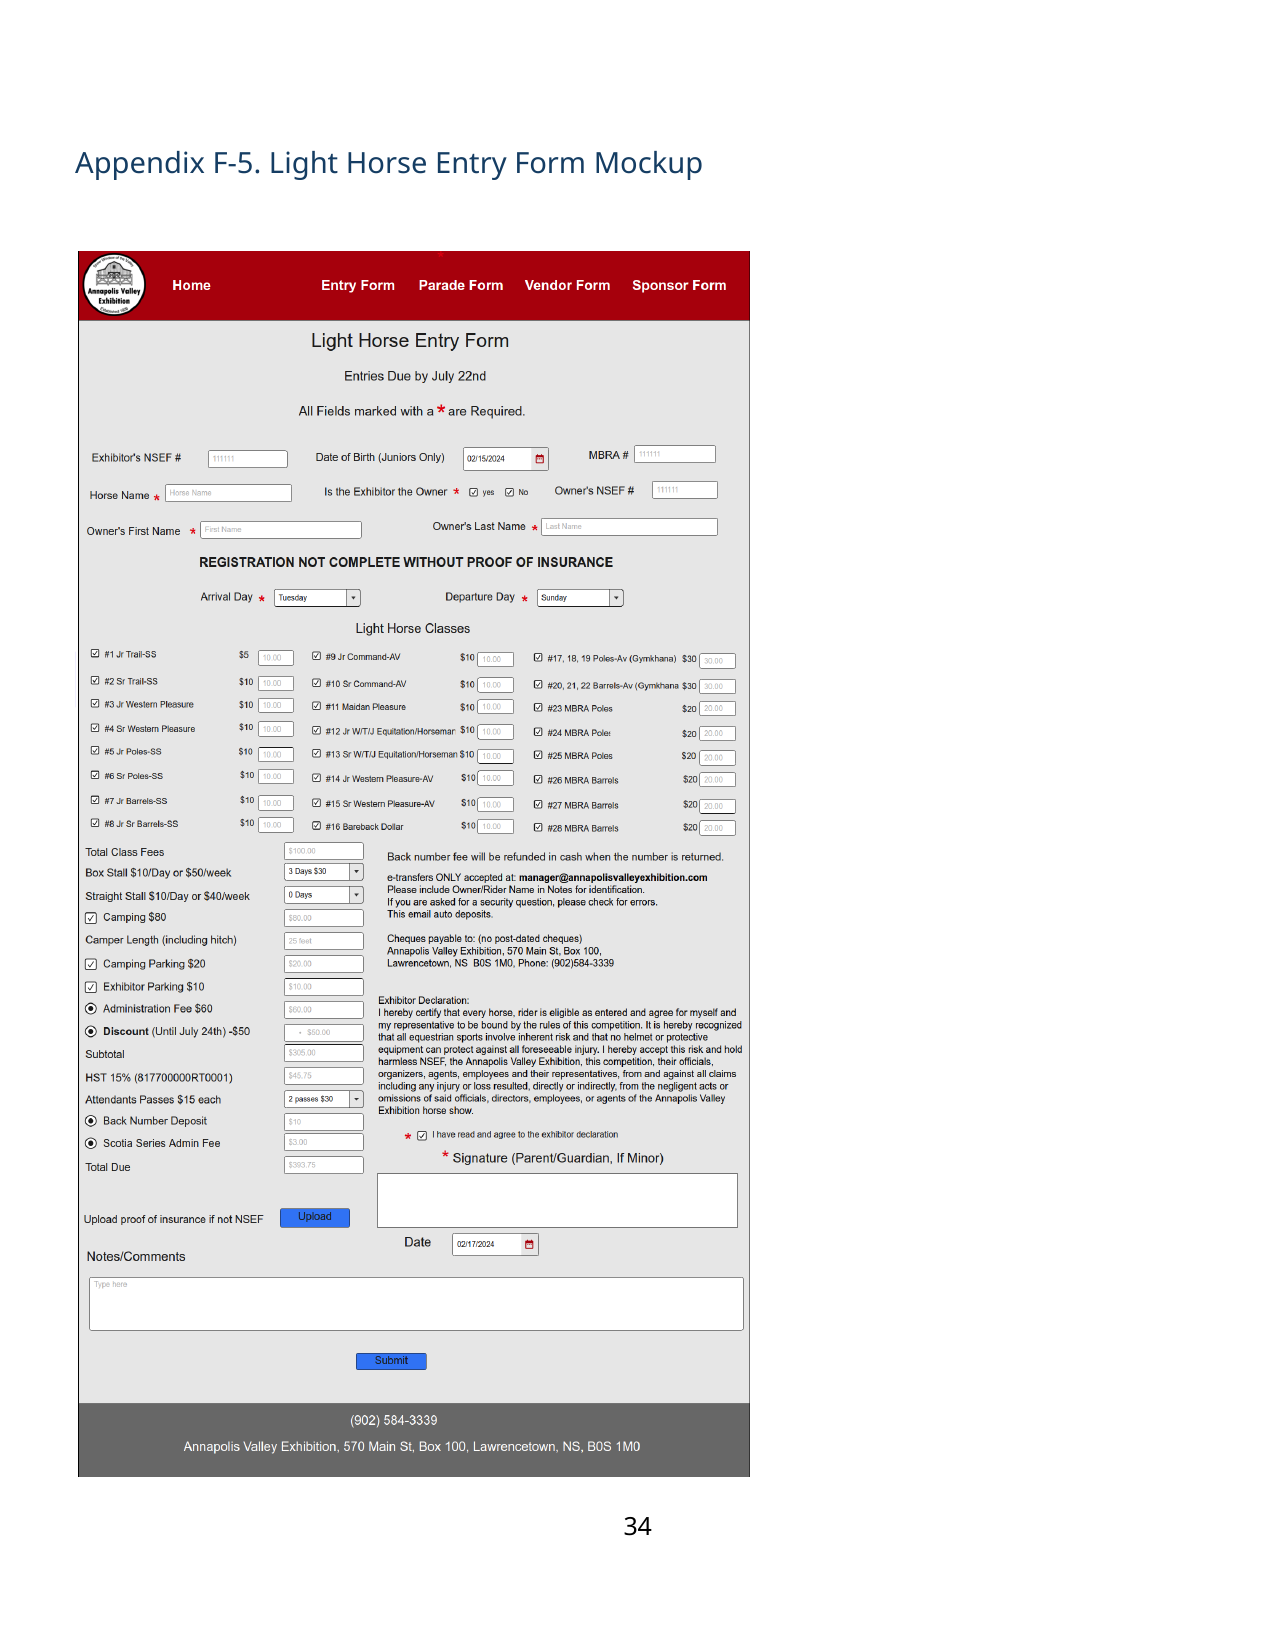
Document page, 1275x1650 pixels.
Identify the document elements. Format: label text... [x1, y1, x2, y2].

subtitle Appendix F-5. Light Horse Entry Form Mockup [75, 142, 1200, 182]
picture [75, 251, 757, 1477]
